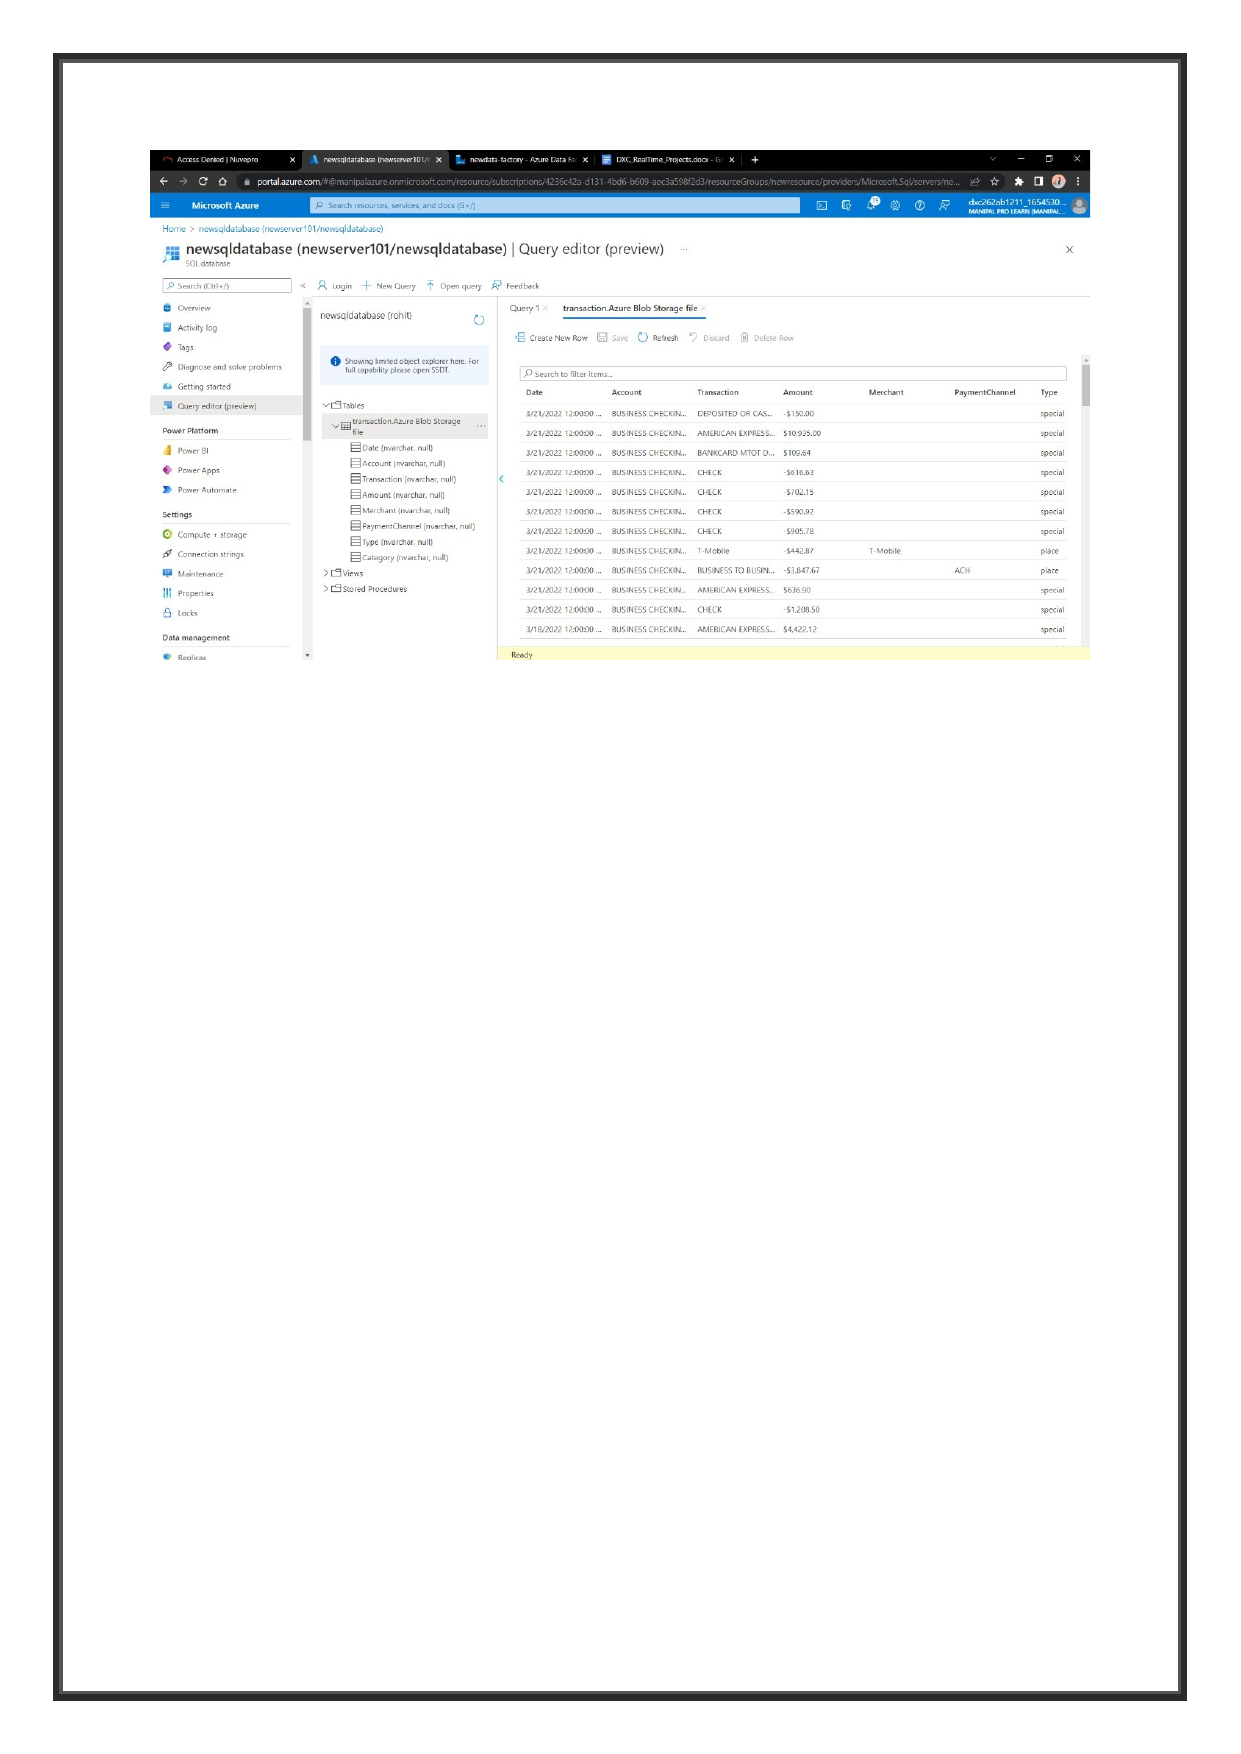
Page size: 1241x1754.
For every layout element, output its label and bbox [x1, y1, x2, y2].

picture [150, 150, 1091, 660]
